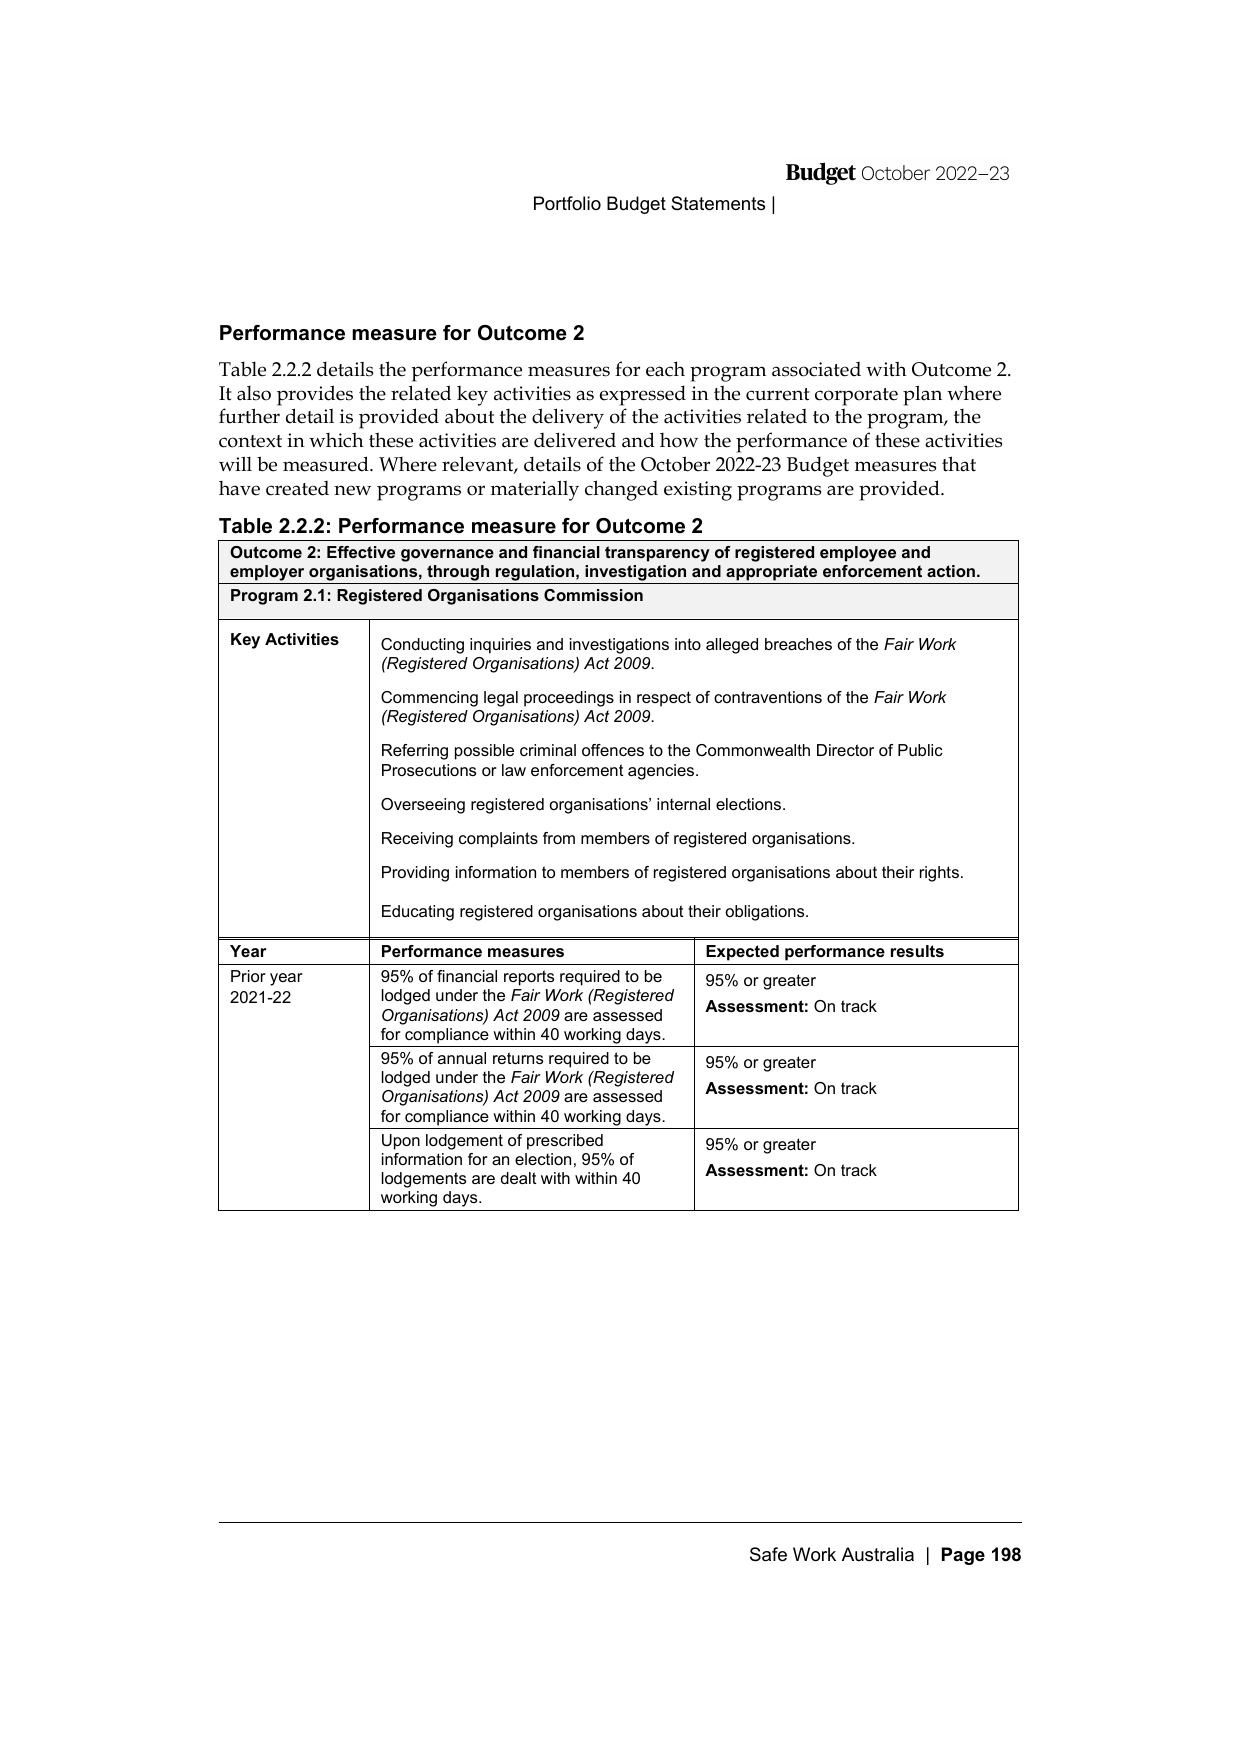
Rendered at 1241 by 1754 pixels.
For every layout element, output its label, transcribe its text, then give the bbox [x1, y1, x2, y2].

table_cell 95% or greater Assessment: On track [695, 1047, 1018, 1128]
table_cell Conducting inquiries and investigations into alleged breaches of the Fair Work (Registered Organisations) Act 2009. Commencing legal proceedings in respect of contraventions of the Fair Work (Registered Organisations) Act 2009. Referring possible criminal offences to the Commonwealth Director of Public Prosecutions or law enforcement agencies. Overseeing registered organisations’ internal elections. Receiving complaints from members of registered organisations. Providing information to members of registered organisations about their rights. Educating registered organisations about their obligations. [370, 620, 1018, 937]
table_cell Expected performance results [695, 940, 1018, 964]
table_cell Program 2.1: Registered Organisations Commission [219, 584, 1018, 618]
table_cell Performance measures [370, 940, 694, 964]
table_cell 95% of annual returns required to be lodged under the Fair Work (Registered Organisations) Act 2009 are assessed for compliance within 40 working days. [370, 1047, 694, 1128]
picture [786, 157, 1009, 186]
table_cell Upon lodgement of prescribed information for an election, 95% of lodgements are dealt with within 40 working days. [370, 1129, 694, 1209]
text Performance measure for Outcome 2 [218, 320, 1022, 345]
table_cell Year [219, 940, 369, 964]
text Table 2.2.2 details the performance measures for each program associated with Outcome 2. It also provides the related key activities as expressed in the current corporate plan where further detail is provided about the delivery of the activities related to the program, the context in which these activities are delivered and how the performance of these activities will be measured. Where relevant, details of the October 2022-23 Budget measures that have created new programs or materially changed existing programs are provided. [218, 358, 1022, 501]
table_header Outcome 2: Effective governance and financial transparency of registered employee and employer organisations, through regulation, investigation and appropriate enforcement action. [219, 541, 1018, 583]
table_cell 95% of financial reports required to be lodged under the Fair Work (Registered Organisations) Act 2009 are assessed for compliance within 40 working days. [370, 965, 694, 1046]
table_cell 95% or greater Assessment: On track [695, 965, 1018, 1046]
table_cell 95% or greater Assessment: On track [695, 1129, 1018, 1209]
subtitle Table 2.2.2: Performance measure for Outcome 2 [218, 513, 1022, 537]
table_cell Key Activities [219, 620, 369, 937]
table_cell Prior year 2021-22 [219, 965, 369, 1209]
